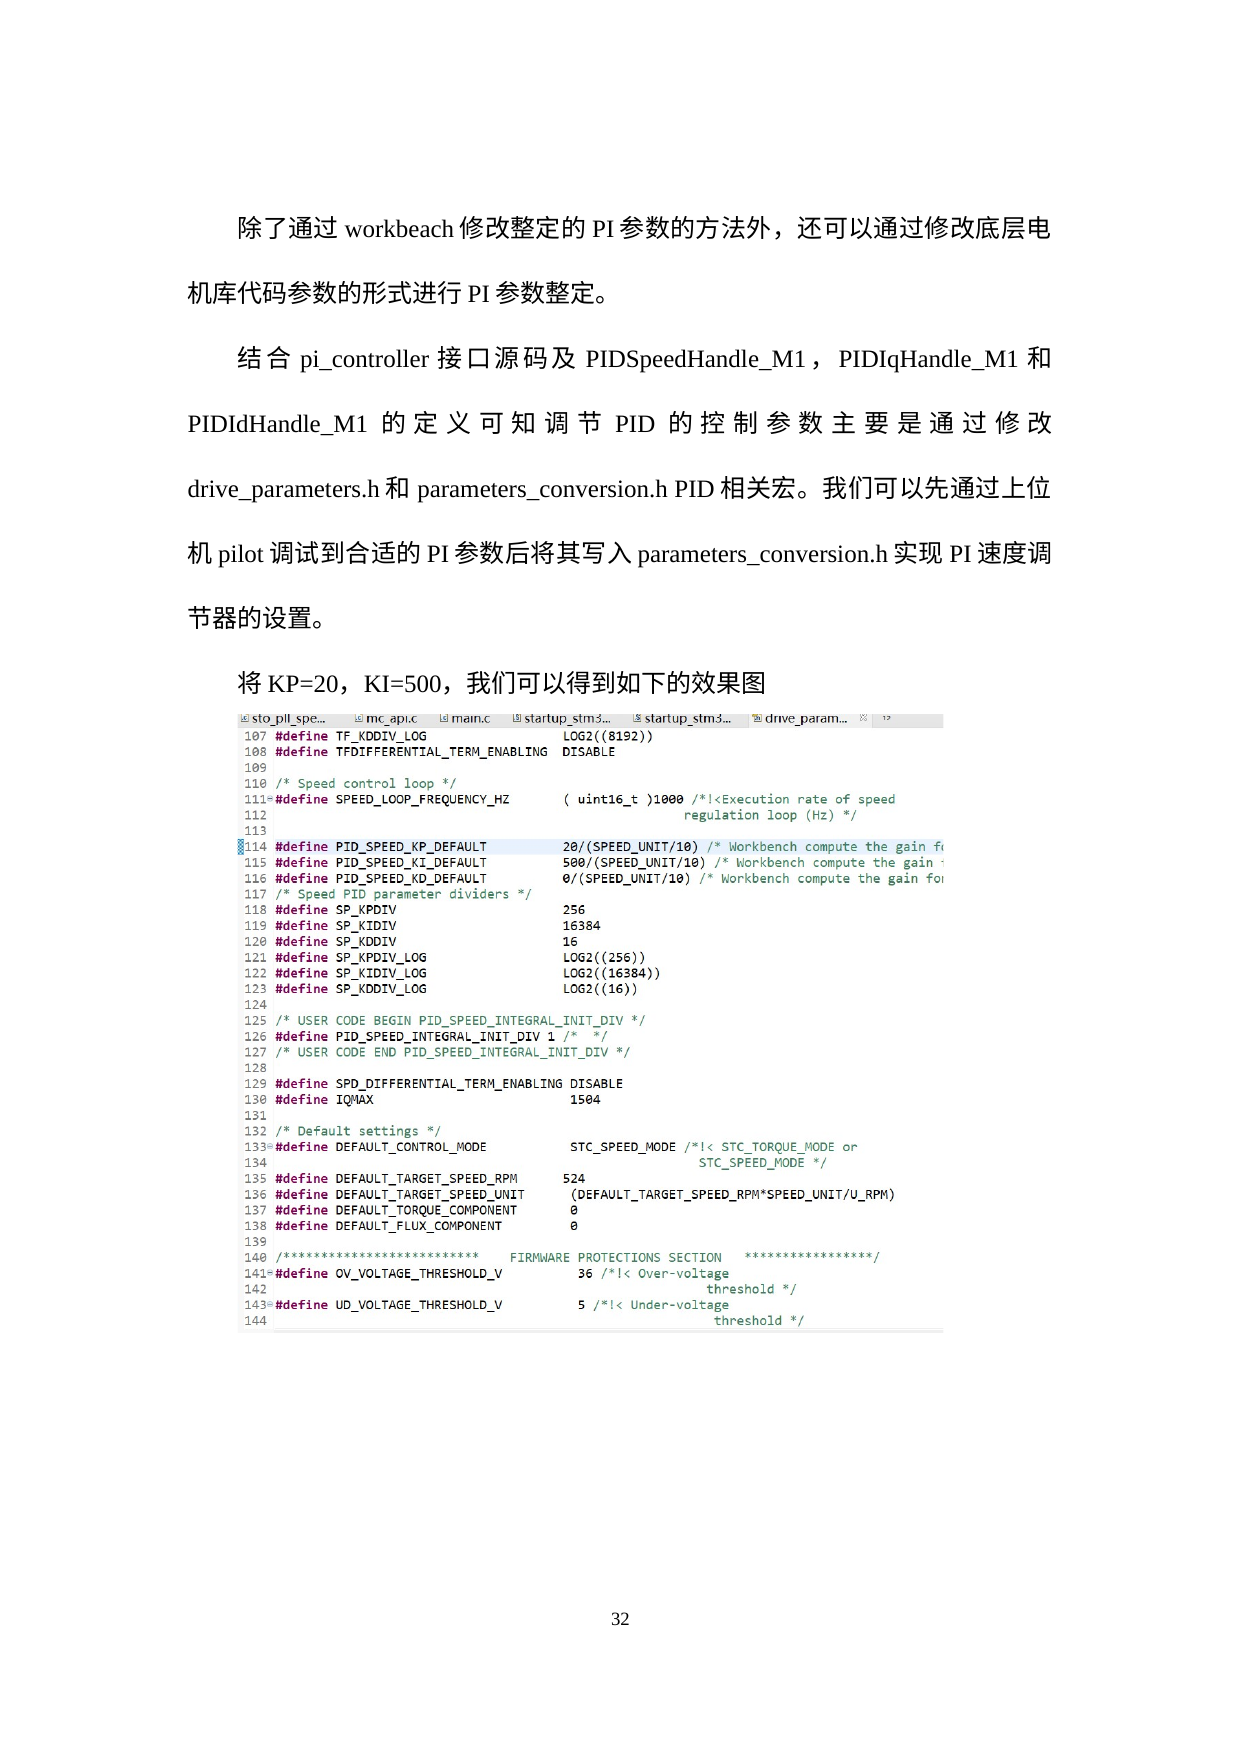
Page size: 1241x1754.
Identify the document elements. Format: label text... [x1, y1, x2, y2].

text 将KP=20，KI=500，我们可以得到如下的效果图 [187, 649, 1053, 714]
text 除了通过workbeach修改整定的PI参数的方法外，还可以通过修改底层电机库代码参数的形式进行PI参数整定。 [187, 194, 1053, 324]
picture [237, 714, 944, 1333]
text 结合pi_controller接口源码及PIDSpeedHandle_M1，PIDIqHandle_M1和PIDIdHandle_M1的定义可知调节PID的控制参数主要是通过修改drive_parameters.h和 parameters_conversion.h PID相关宏。我们可以先通过上位机pilot调试到合适的PI参数后将其写入parameters_conversion.h实现PI速度调节器的设置。 [187, 324, 1053, 649]
